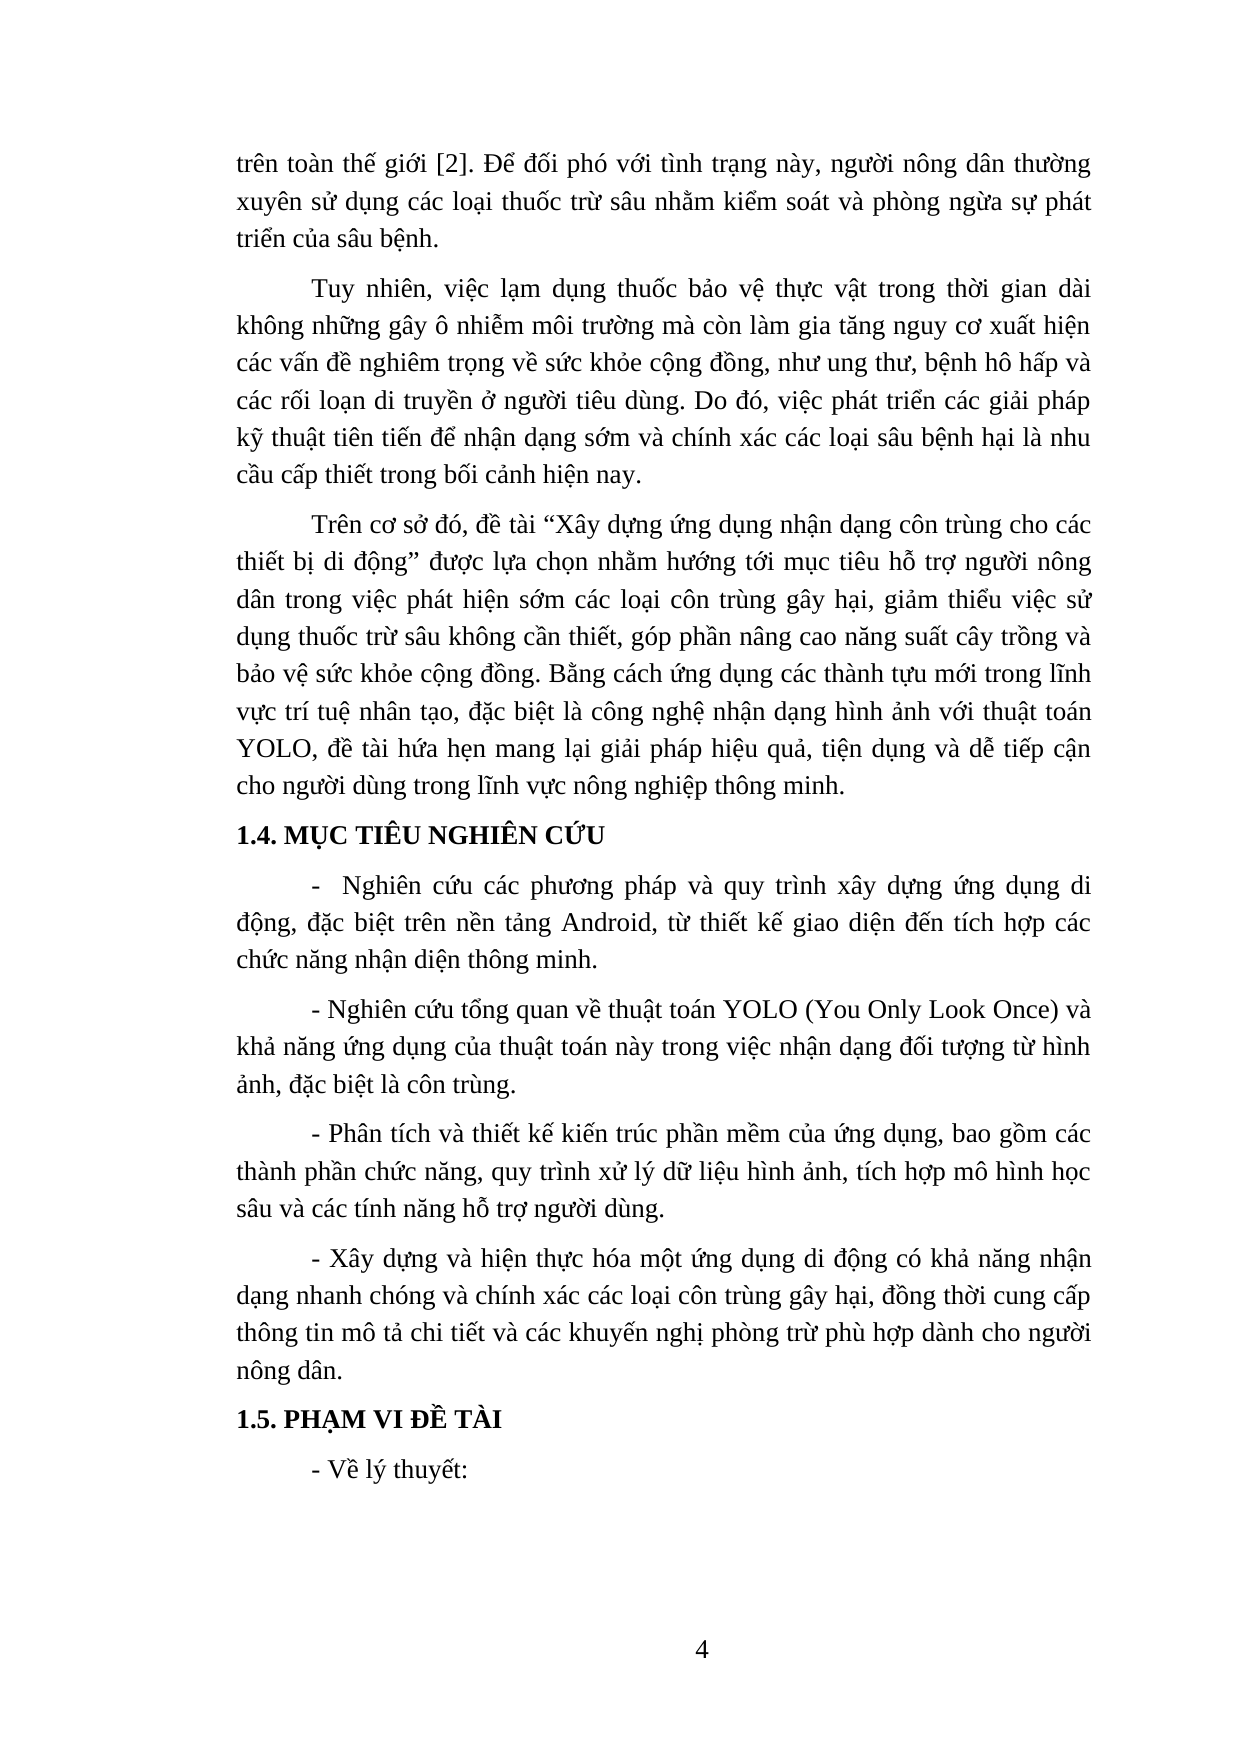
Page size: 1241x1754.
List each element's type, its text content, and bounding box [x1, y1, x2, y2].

text - Phân tích và thiết kế kiến trúc phần mềm của ứng dụng, bao gồm các thành phần chức năng, quy trình xử lý dữ liệu hình ảnh, tích hợp mô hình học sâu và các tính năng hỗ trợ người dùng. [236, 1118, 1093, 1223]
text - Nghiên cứu tổng quan về thuật toán YOLO (You Only Look Once) và khả năng ứng dụng của thuật toán này trong việc nhận dạng đối tượng từ hình ảnh, đặc biệt là côn trùng. [236, 993, 1093, 1099]
text - Về lý thuyết: [236, 1453, 1093, 1484]
subtitle 1.4. MỤC TIÊU NGHIÊN CỨU [236, 819, 1093, 850]
text - Xây dựng và hiện thực hóa một ứng dụng di động có khả năng nhận dạng nhanh chóng và chính xác các loại côn trùng gây hại, đồng thời cung cấp thông tin mô tả chi tiết và các khuyến nghị phòng trừ phù hợp dành cho người nông dân. [236, 1242, 1093, 1385]
subtitle 1.5. PHẠM VI ĐỀ TÀI [236, 1404, 1093, 1435]
text Trên cơ sở đó, đề tài “Xây dựng ứng dụng nhận dạng côn trùng cho các thiết bị di động” được lựa chọn nhằm hướng tới mục tiêu hỗ trợ người nông dân trong việc phát hiện sớm các loại côn trùng gây hại, giảm thiểu việc sử dụng thuốc trừ sâu không cần thiết, góp phần nâng cao năng suất cây trồng và bảo vệ sức khỏe cộng đồng. Bằng cách ứng dụng các thành tựu mới trong lĩnh vực trí tuệ nhân tạo, đặc biệt là công nghệ nhận dạng hình ảnh với thuật toán YOLO, đề tài hứa hẹn mang lại giải pháp hiệu quả, tiện dụng và dễ tiếp cận cho người dùng trong lĩnh vực nông nghiệp thông minh. [236, 508, 1093, 800]
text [236, 148, 1093, 253]
text Tuy nhiên, việc lạm dụng thuốc bảo vệ thực vật trong thời gian dài không những gây ô nhiễm môi trường mà còn làm gia tăng nguy cơ xuất hiện các vấn đề nghiêm trọng về sức khỏe cộng đồng, như ung thư, bệnh hô hấp và các rối loạn di truyền ở người tiêu dùng. Do đó, việc phát triển các giải pháp kỹ thuật tiên tiến để nhận dạng sớm và chính xác các loại sâu bệnh hại là nhu cầu cấp thiết trong bối cảnh hiện nay. [236, 272, 1093, 489]
text - Nghiên cứu các phương pháp và quy trình xây dựng ứng dụng di động, đặc biệt trên nền tảng Android, từ thiết kế giao diện đến tích hợp các chức năng nhận diện thông minh. [236, 869, 1093, 974]
